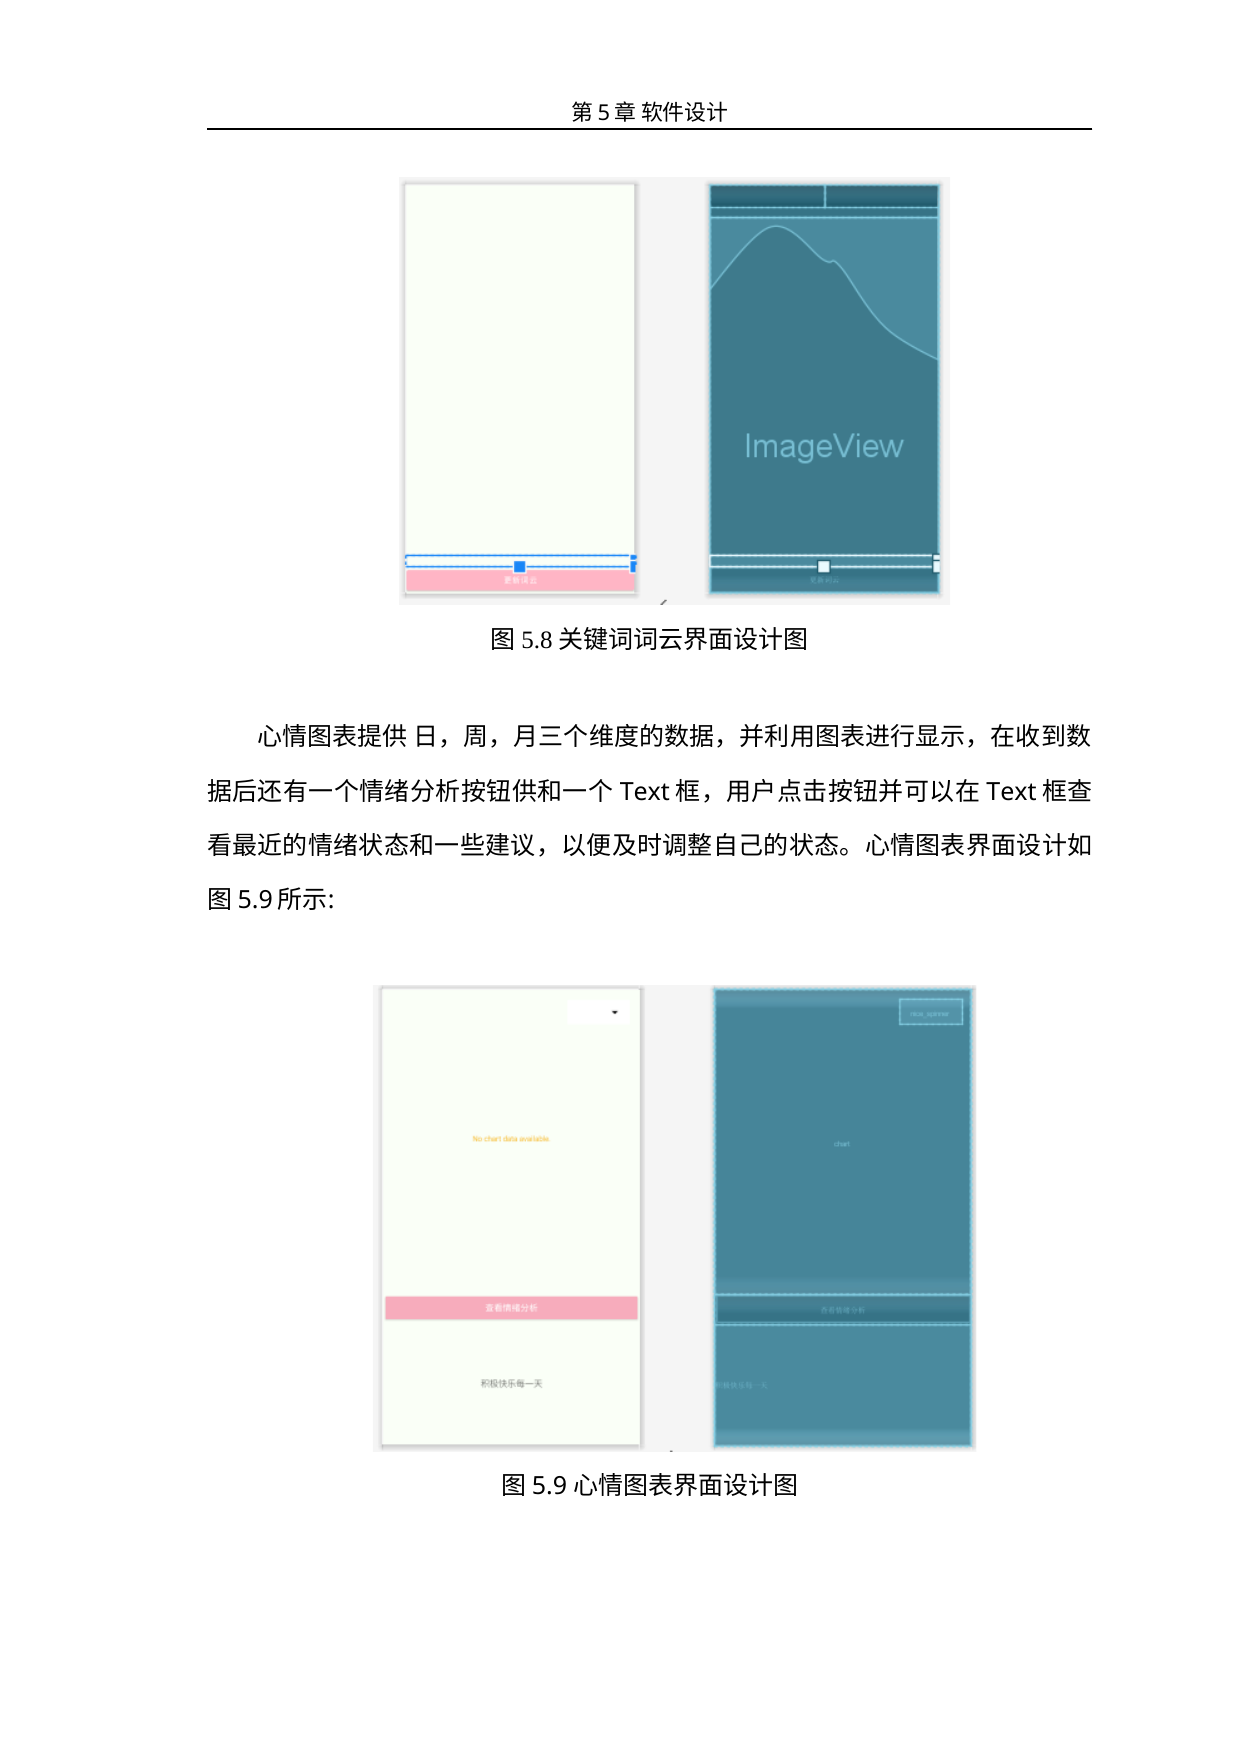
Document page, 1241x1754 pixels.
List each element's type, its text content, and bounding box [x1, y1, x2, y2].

text 图 5.9 心情图表界面设计图 [207, 1466, 1092, 1502]
text 图 5.8 关键词词云界面设计图 [207, 619, 1092, 655]
text 心情图表提供 日，周，月三个维度的数据，并利用图表进行显示，在收到数据后还有一个情绪分析按钮供和一个Text框，用户点击按钮并可以在Text框查看最近的情绪状态和一些建议，以便及时调整自己的状态。心情图表界面设计如图 5.9所示: [207, 717, 1092, 916]
picture [399, 177, 951, 605]
picture [372, 985, 977, 1452]
